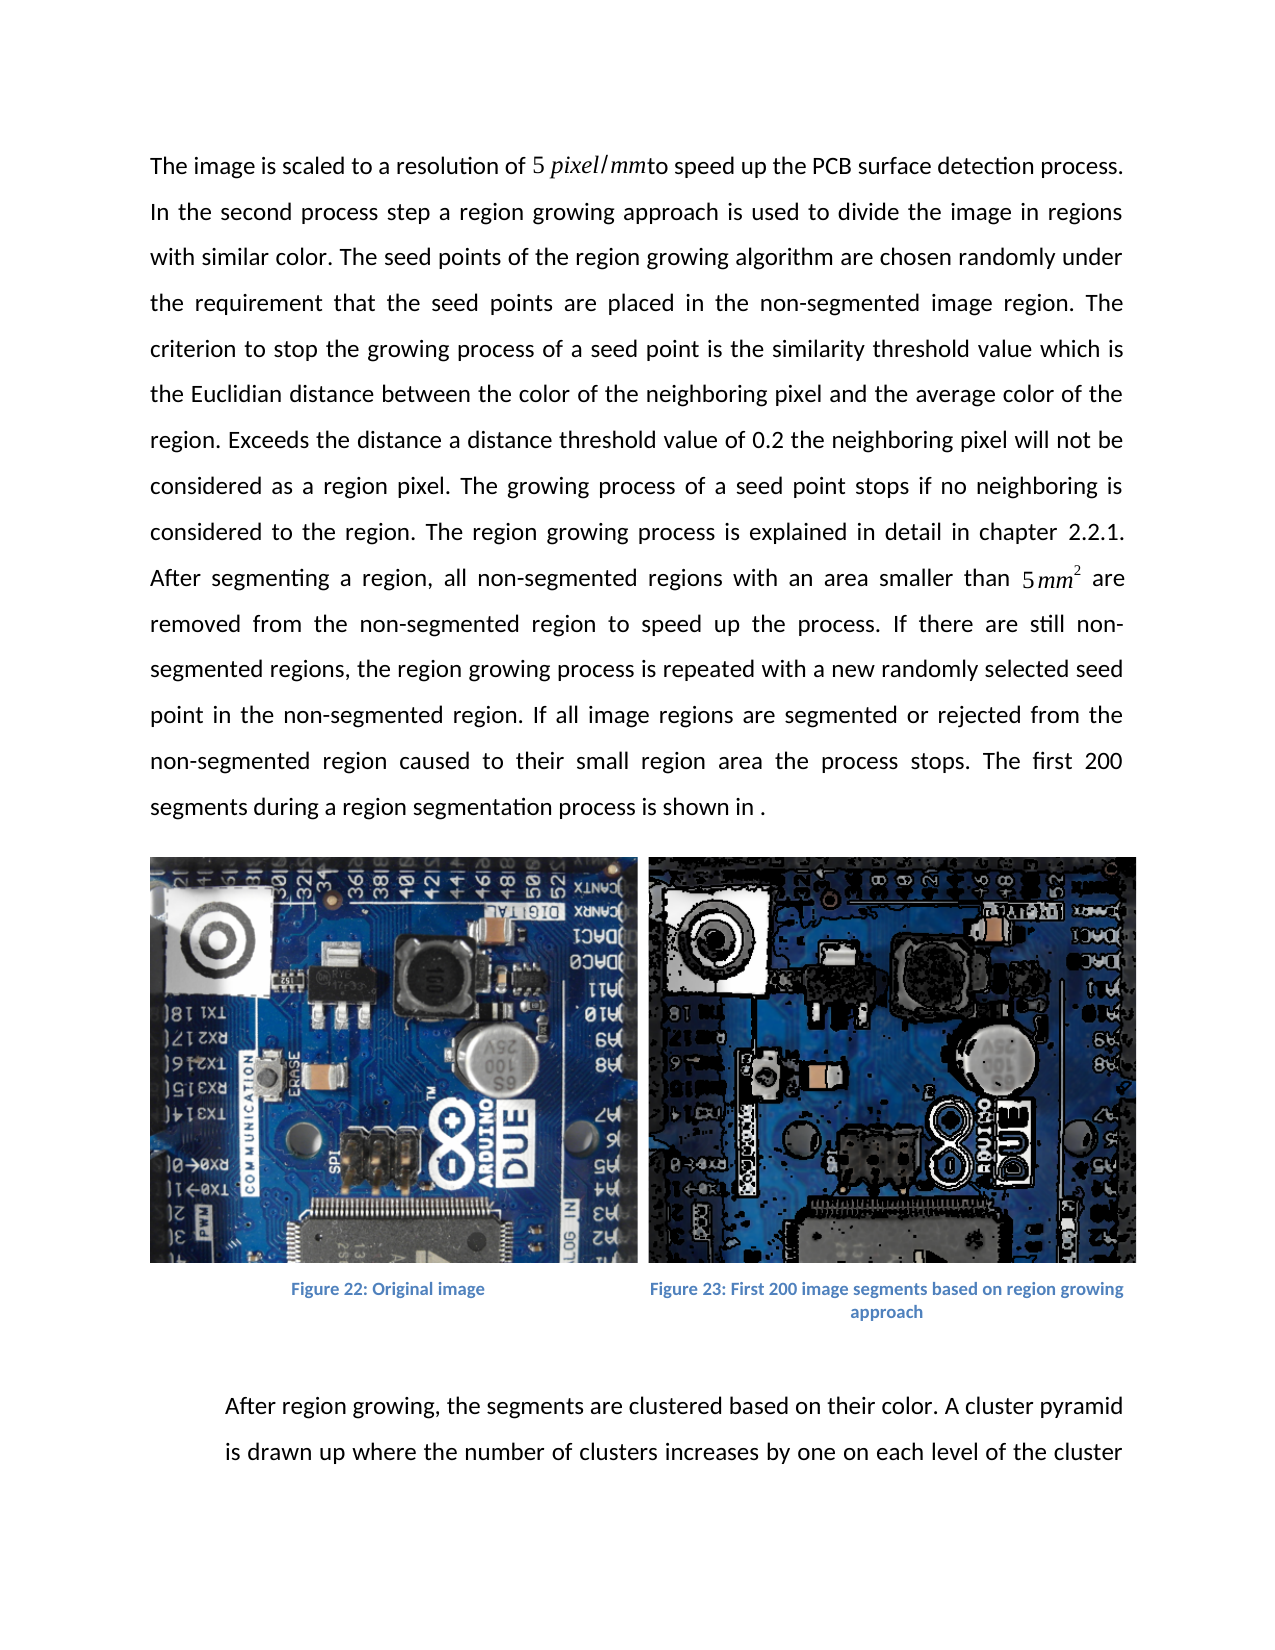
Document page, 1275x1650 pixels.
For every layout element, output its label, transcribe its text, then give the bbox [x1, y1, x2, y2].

table_header Figure : First 200 image segments based on region growing approach [638, 858, 1136, 1323]
picture [648, 857, 1137, 1263]
table_header Figure : Original image [139, 858, 637, 1323]
picture [150, 857, 638, 1263]
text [225, 1390, 1125, 1466]
text The image is scaled to a resolution of to speed up the PCB surface detection process. In the second process step a region growing approach is used to divide the image in regions with similar color. The seed points of the region growing algorithm are chosen randomly under the requirement that the seed points are placed in the non-segmented image region. The criterion to stop the growing process of a seed point is the similarity threshold value which is the Euclidian distance between the color of the neighboring pixel and the average color of the region. Exceeds the distance a distance threshold value of 0.2 the neighboring pixel will not be considered as a region pixel. The growing process of a seed point stops if no neighboring is considered to the region. The region growing process is explained in detail in chapter 2.2.1. After segmenting a region, all non-segmented regions with an area smaller than are removed from the non-segmented region to speed up the process. If there are still non-segmented regions, the region growing process is repeated with a new randomly selected seed point in the non-segmented region. If all image regions are segmented or rejected from the non-segmented region caused to their small region area the process stops. The first 200 segments during a region segmentation process is shown in . [150, 150, 1125, 821]
